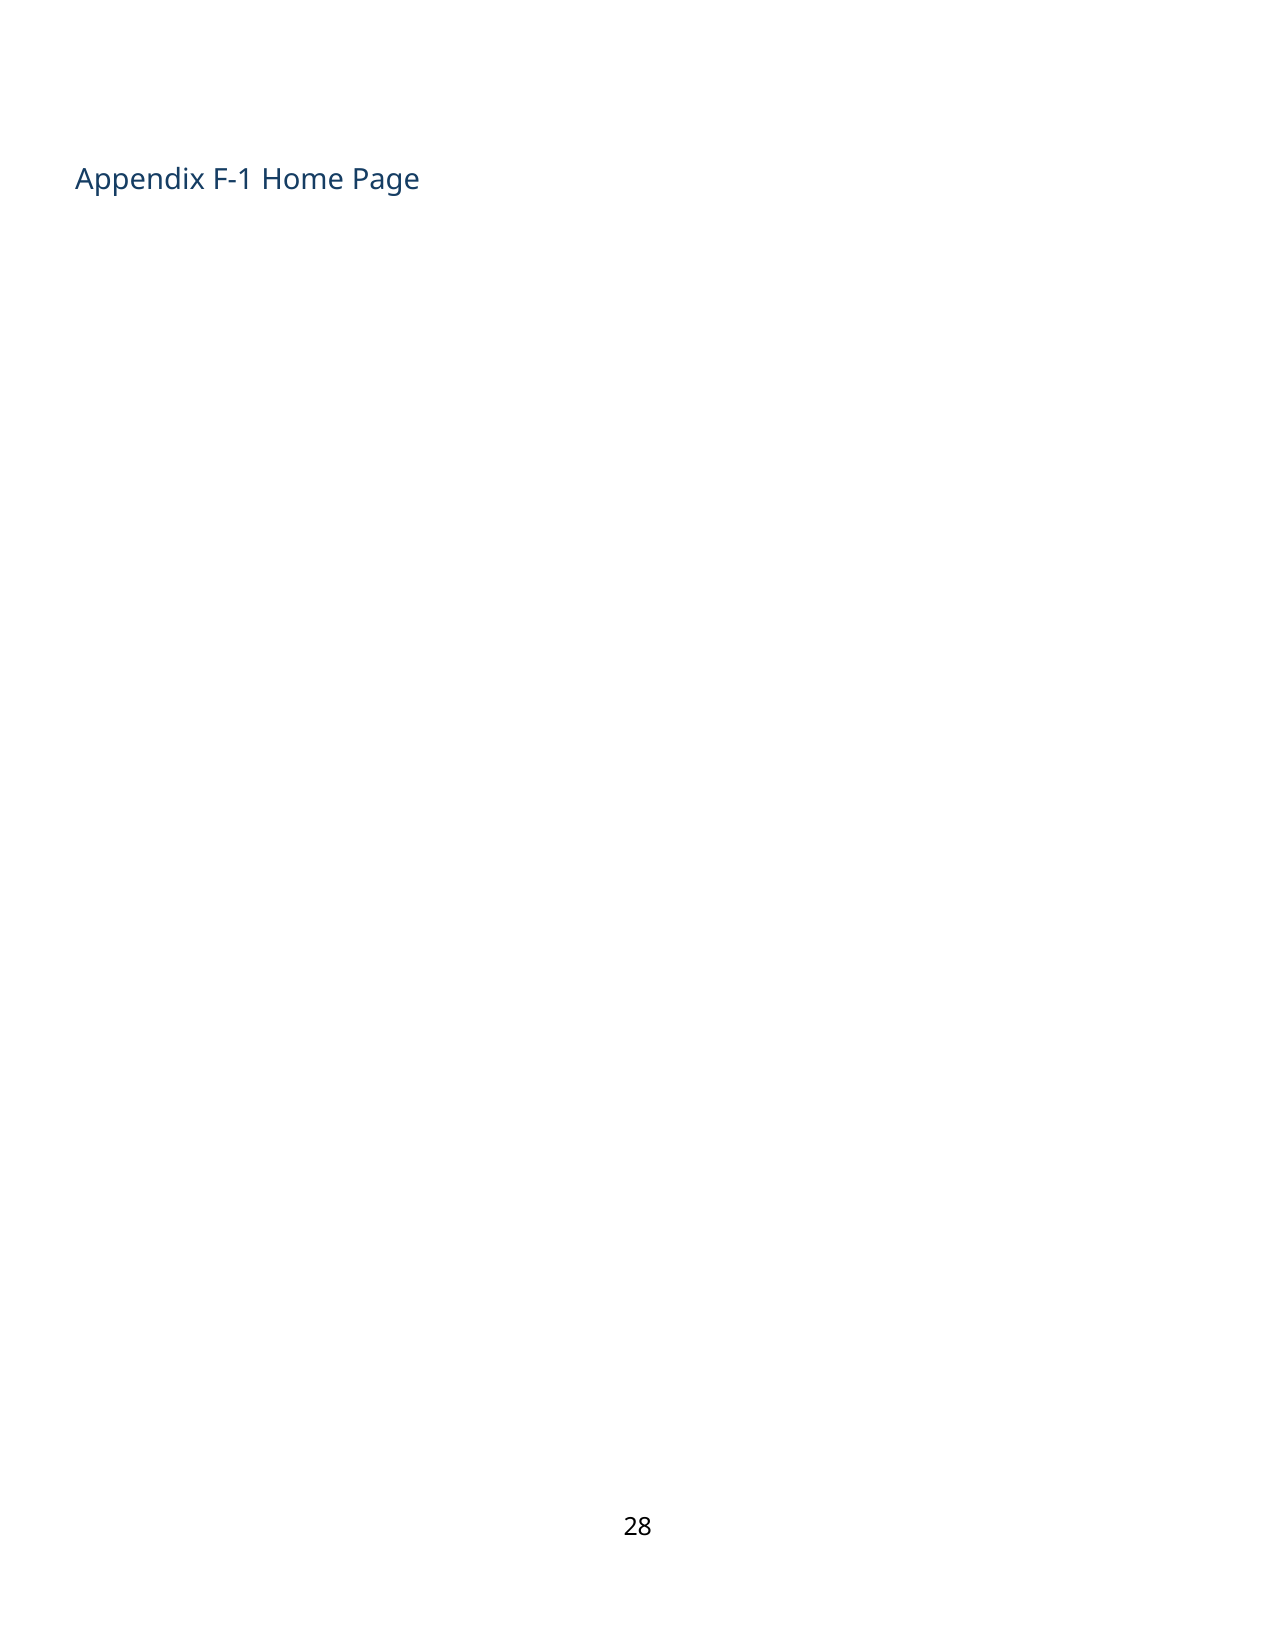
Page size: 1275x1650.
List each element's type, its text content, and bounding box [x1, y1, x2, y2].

subtitle Appendix F-1 Home Page [75, 158, 1200, 198]
